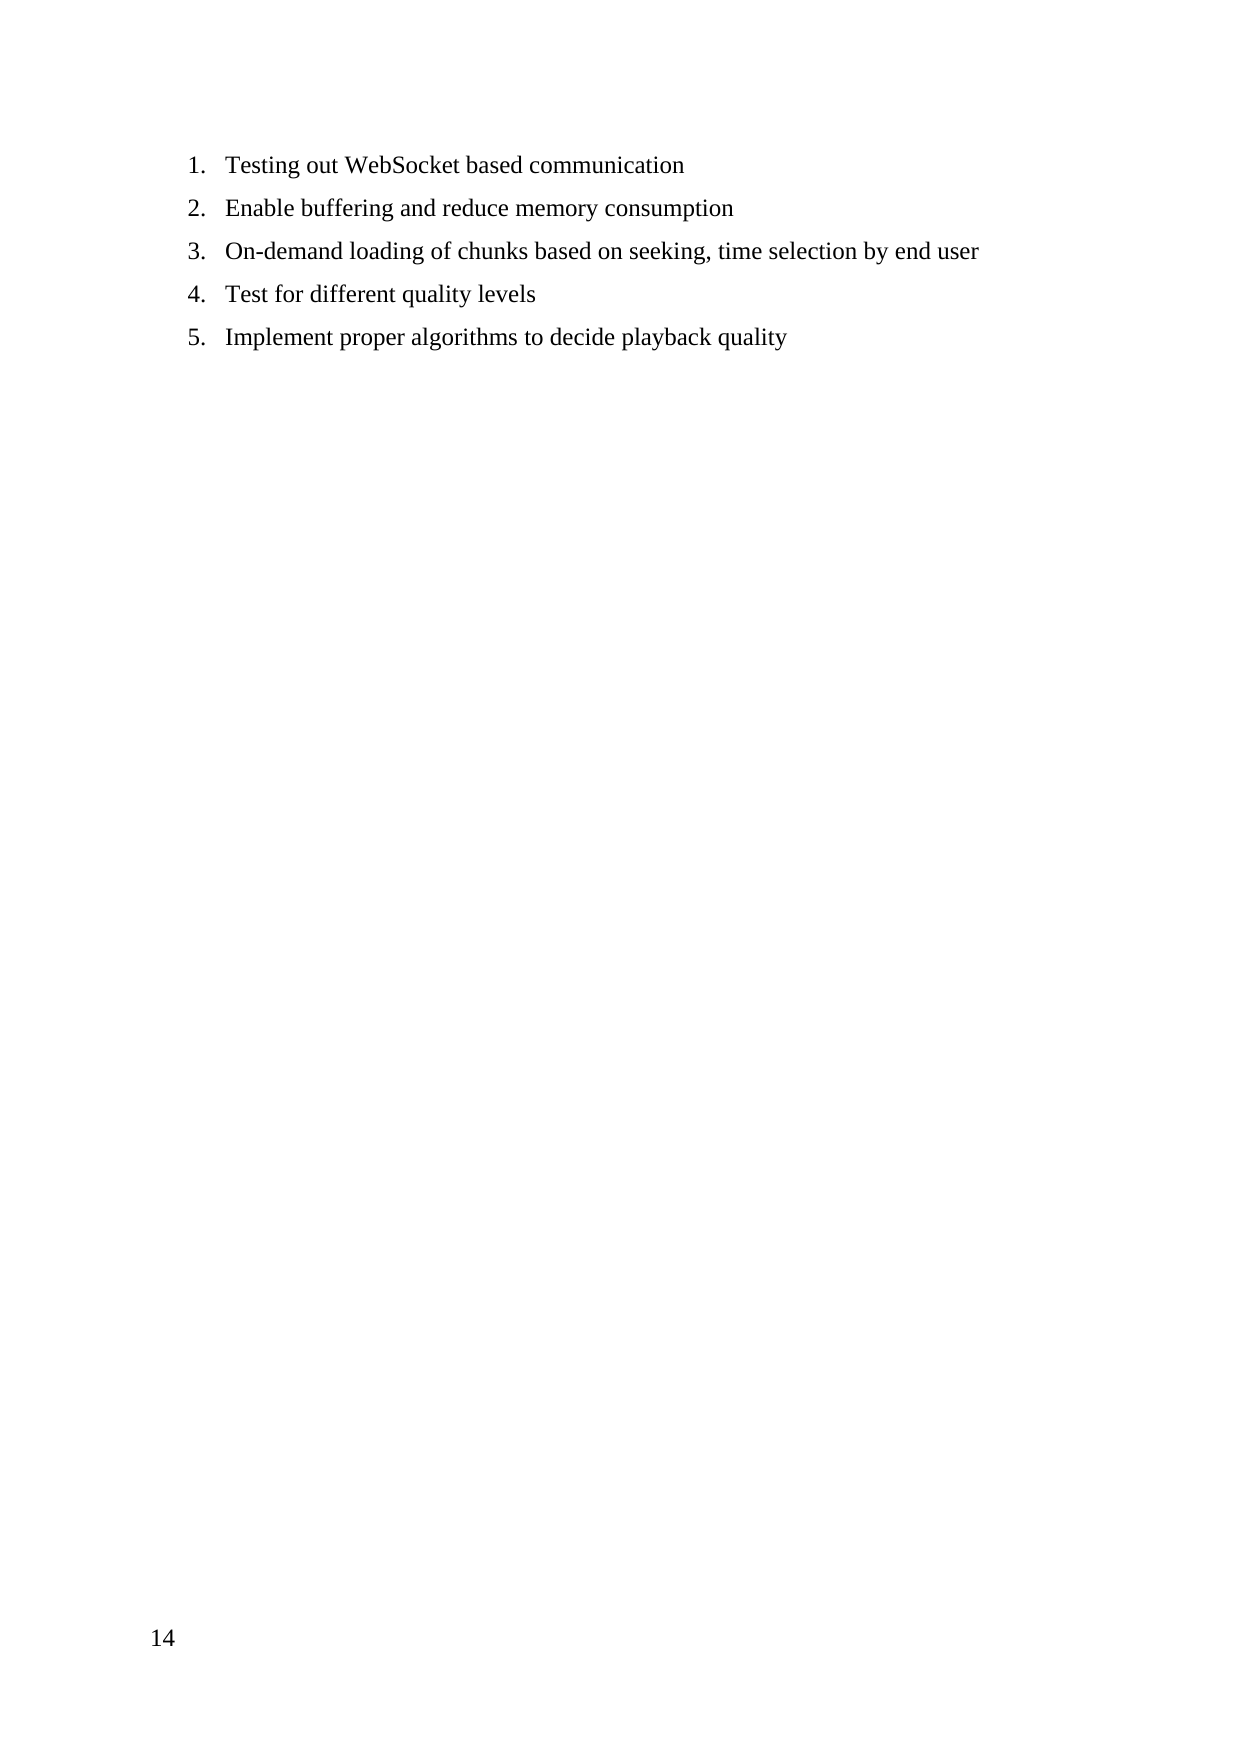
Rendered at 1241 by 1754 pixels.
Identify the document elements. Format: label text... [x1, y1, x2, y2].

list On-demand loading of chunks based on seeking, time selection by end user [187, 236, 1090, 265]
list Test for different quality levels [187, 279, 1090, 308]
list Enable buffering and reduce memory consumption [187, 193, 1090, 222]
list Implement proper algorithms to decide playback quality [187, 322, 1090, 351]
list Testing out WebSocket based communication [187, 150, 1090, 179]
